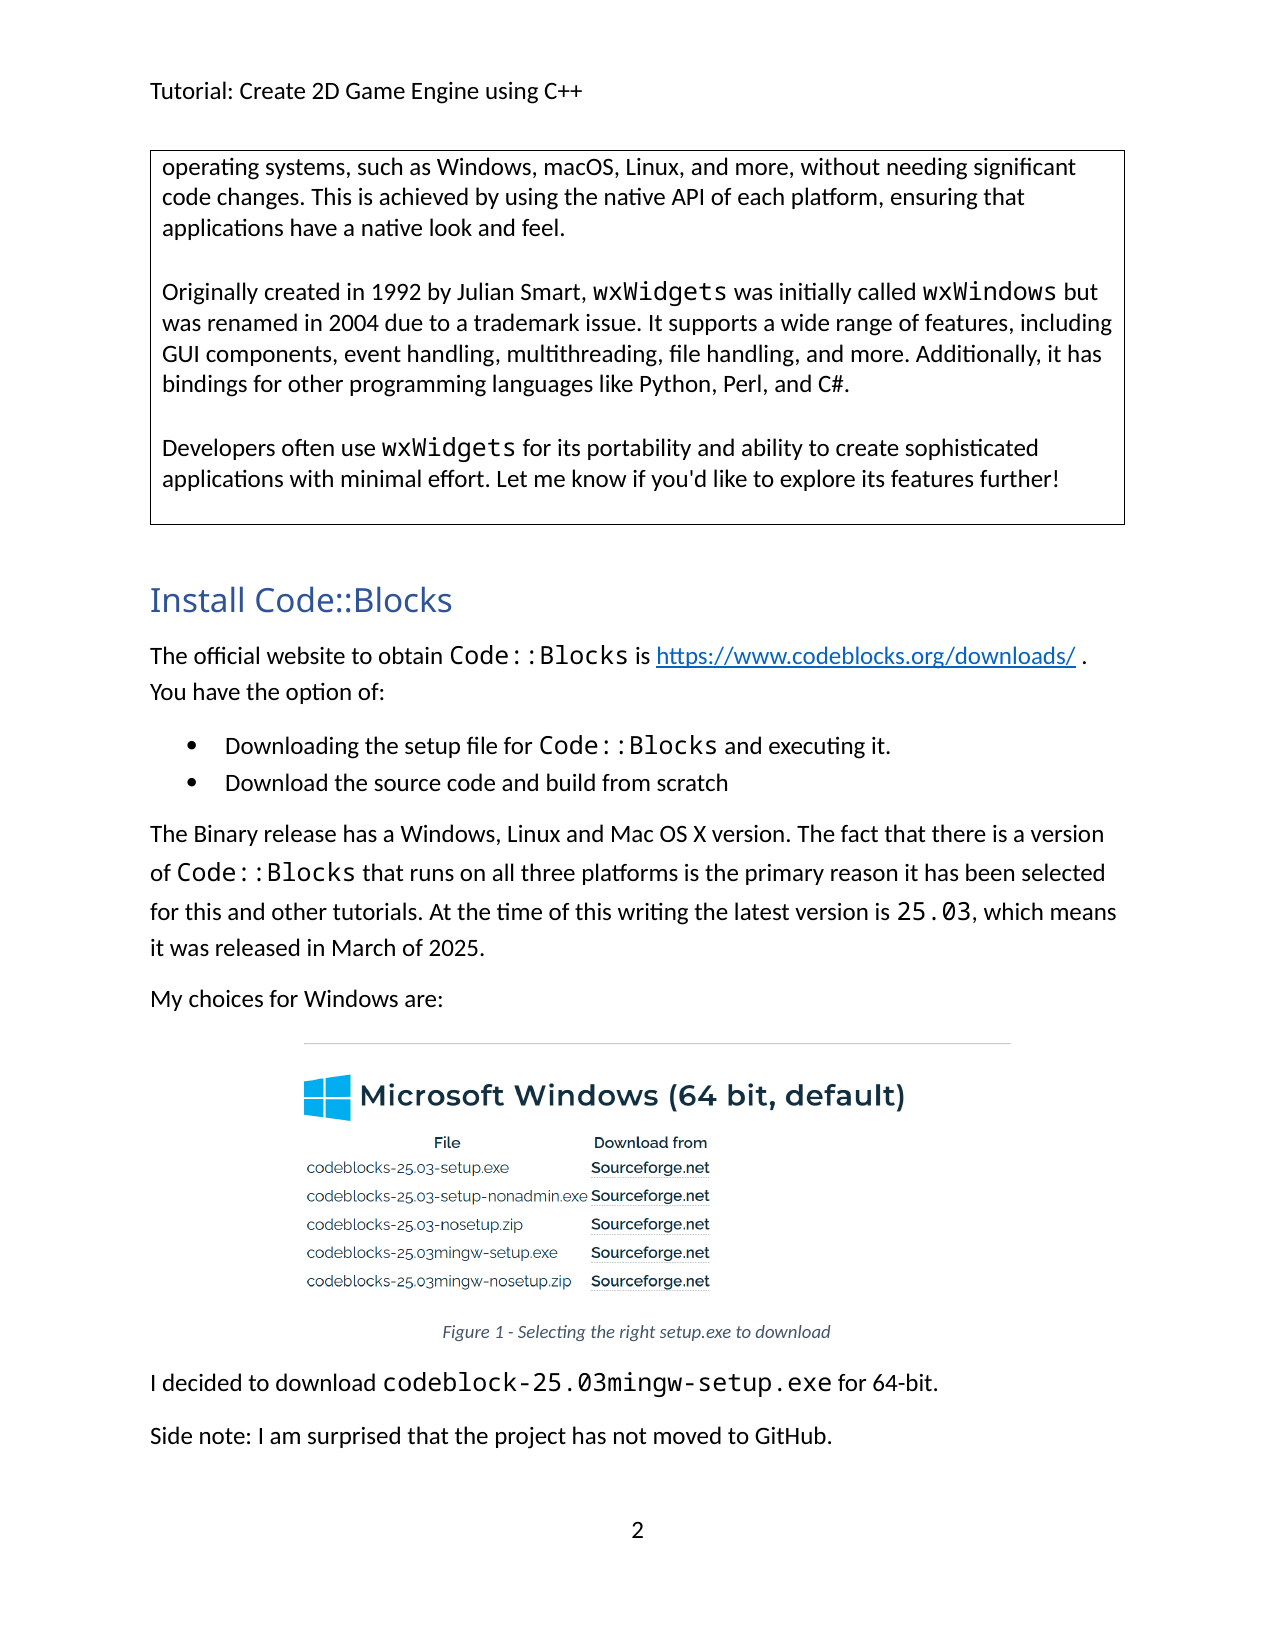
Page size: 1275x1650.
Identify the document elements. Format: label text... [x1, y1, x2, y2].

text The Binary release has a Windows, Linux and Mac OS X version. The fact that there is a version of Code::Blocks that runs on all three platforms is the primary reason it has been selected for this and other tutorials. At the time of this writing the latest version is 25.03, which means it was released in March of 2025. [150, 819, 1125, 962]
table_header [151, 151, 1124, 524]
text My choices for Windows are: [150, 984, 1125, 1014]
text Side note: I am surprised that the project has not moved to GitHub. [150, 1420, 1125, 1451]
text I decided to download codeblock-25.03mingw-setup.exe for 64-bit. [150, 1364, 1125, 1398]
picture [263, 1035, 1012, 1300]
text The official website to obtain Code::Blocks is https://www.codeblocks.org/downloads/ . You have the option of: [150, 638, 1125, 707]
list Downloading the setup file for Code::Blocks and executing it. [187, 728, 1125, 762]
subtitle Install Code::Blocks [150, 577, 1125, 622]
list Download the source code and build from scratch [187, 767, 1125, 797]
